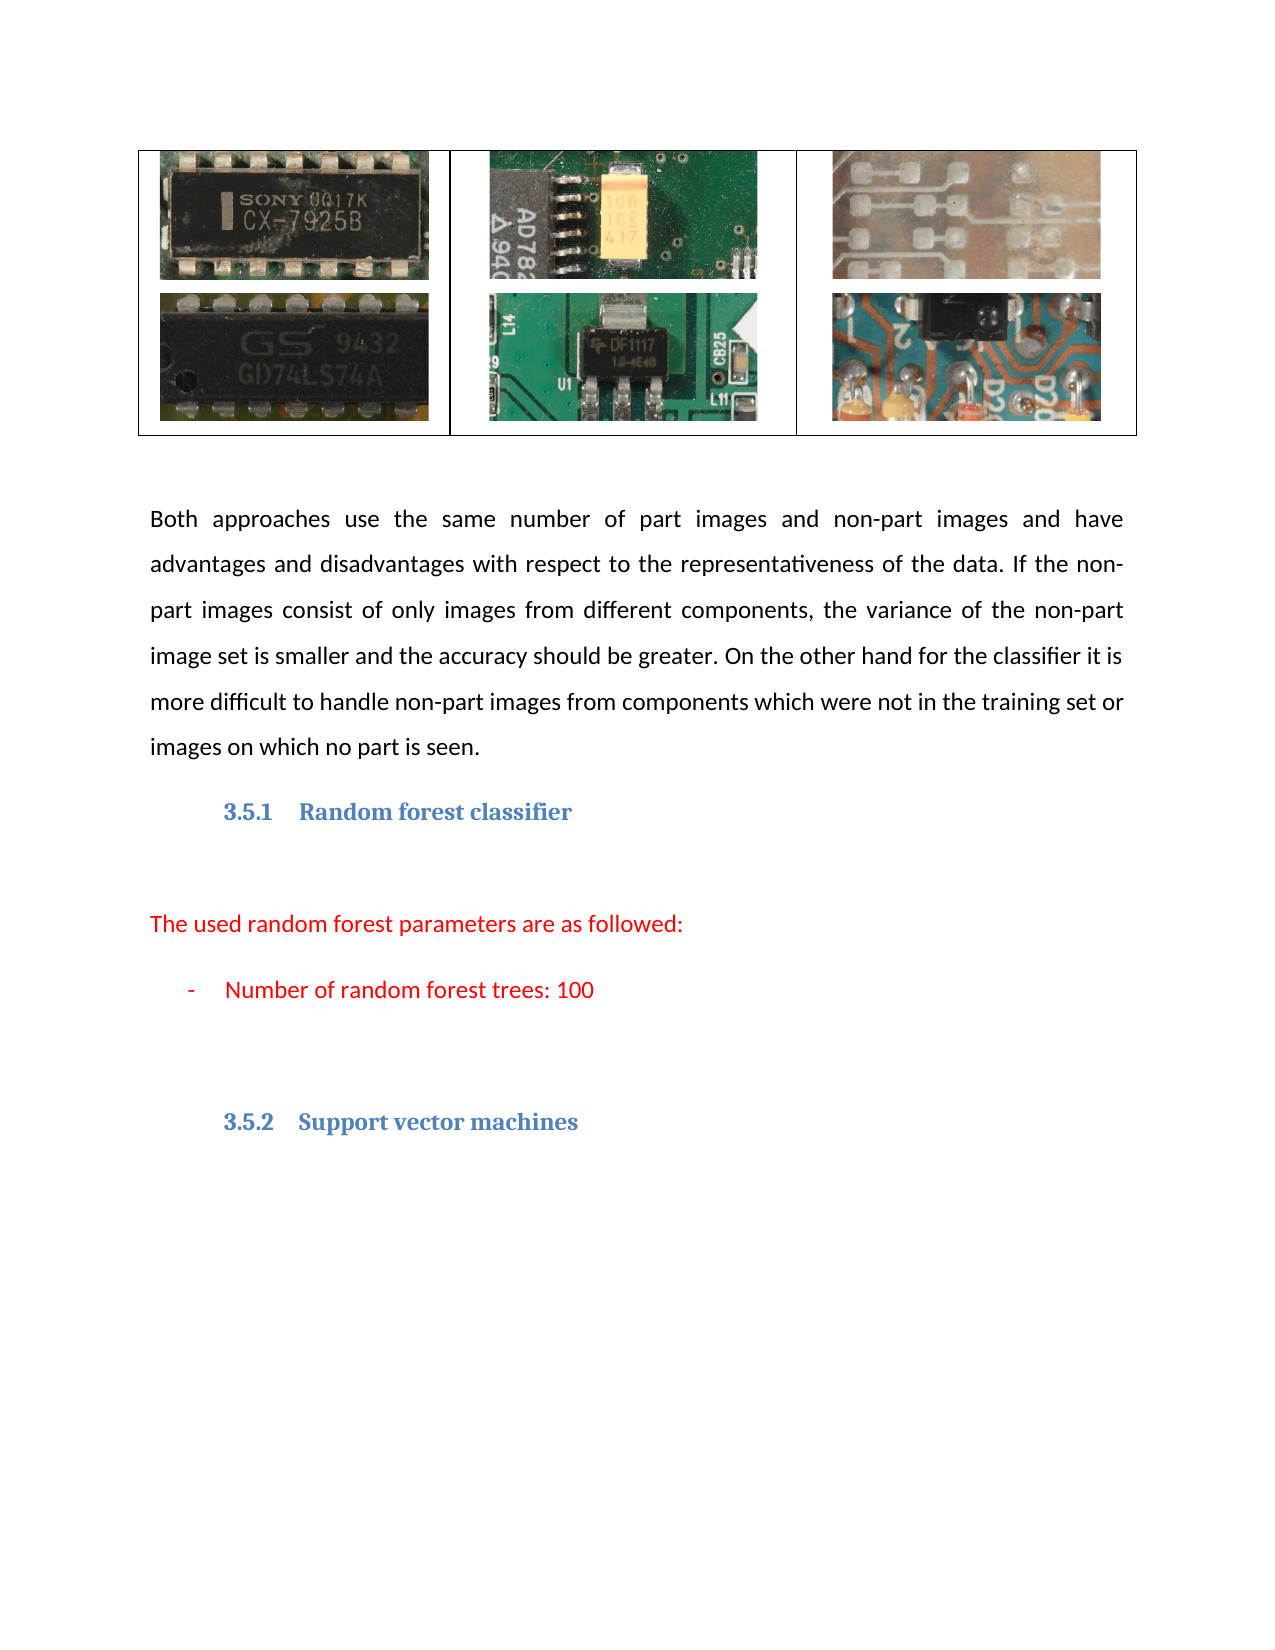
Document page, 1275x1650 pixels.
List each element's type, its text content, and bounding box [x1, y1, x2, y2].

list Number of random forest trees: 100 [187, 974, 1125, 1005]
table_cell [139, 294, 449, 435]
picture [489, 293, 758, 421]
table_cell [797, 151, 1136, 293]
picture [832, 293, 1101, 421]
text Both approaches use the same number of part images and non-part images and have advantages and disadvantages with respect to the representativeness of the data. If the non-part images consist of only images from different components, the variance of the non-part image set is smaller and the accuracy should be greater. On the other hand for the classifier it is more difficult to handle non-part images from components which were not in the training set or images on which no part is seen. [150, 503, 1125, 762]
picture [160, 293, 429, 421]
table_cell [797, 294, 1136, 435]
table_cell [451, 151, 796, 293]
subtitle Support vector machines [224, 1107, 1125, 1136]
picture [159, 151, 429, 280]
table_cell [451, 294, 796, 435]
text The used random forest parameters are as followed: [150, 908, 1125, 938]
picture [832, 151, 1101, 279]
table_cell [139, 151, 449, 293]
subtitle Random forest classifier [224, 798, 1125, 827]
picture [489, 151, 758, 279]
